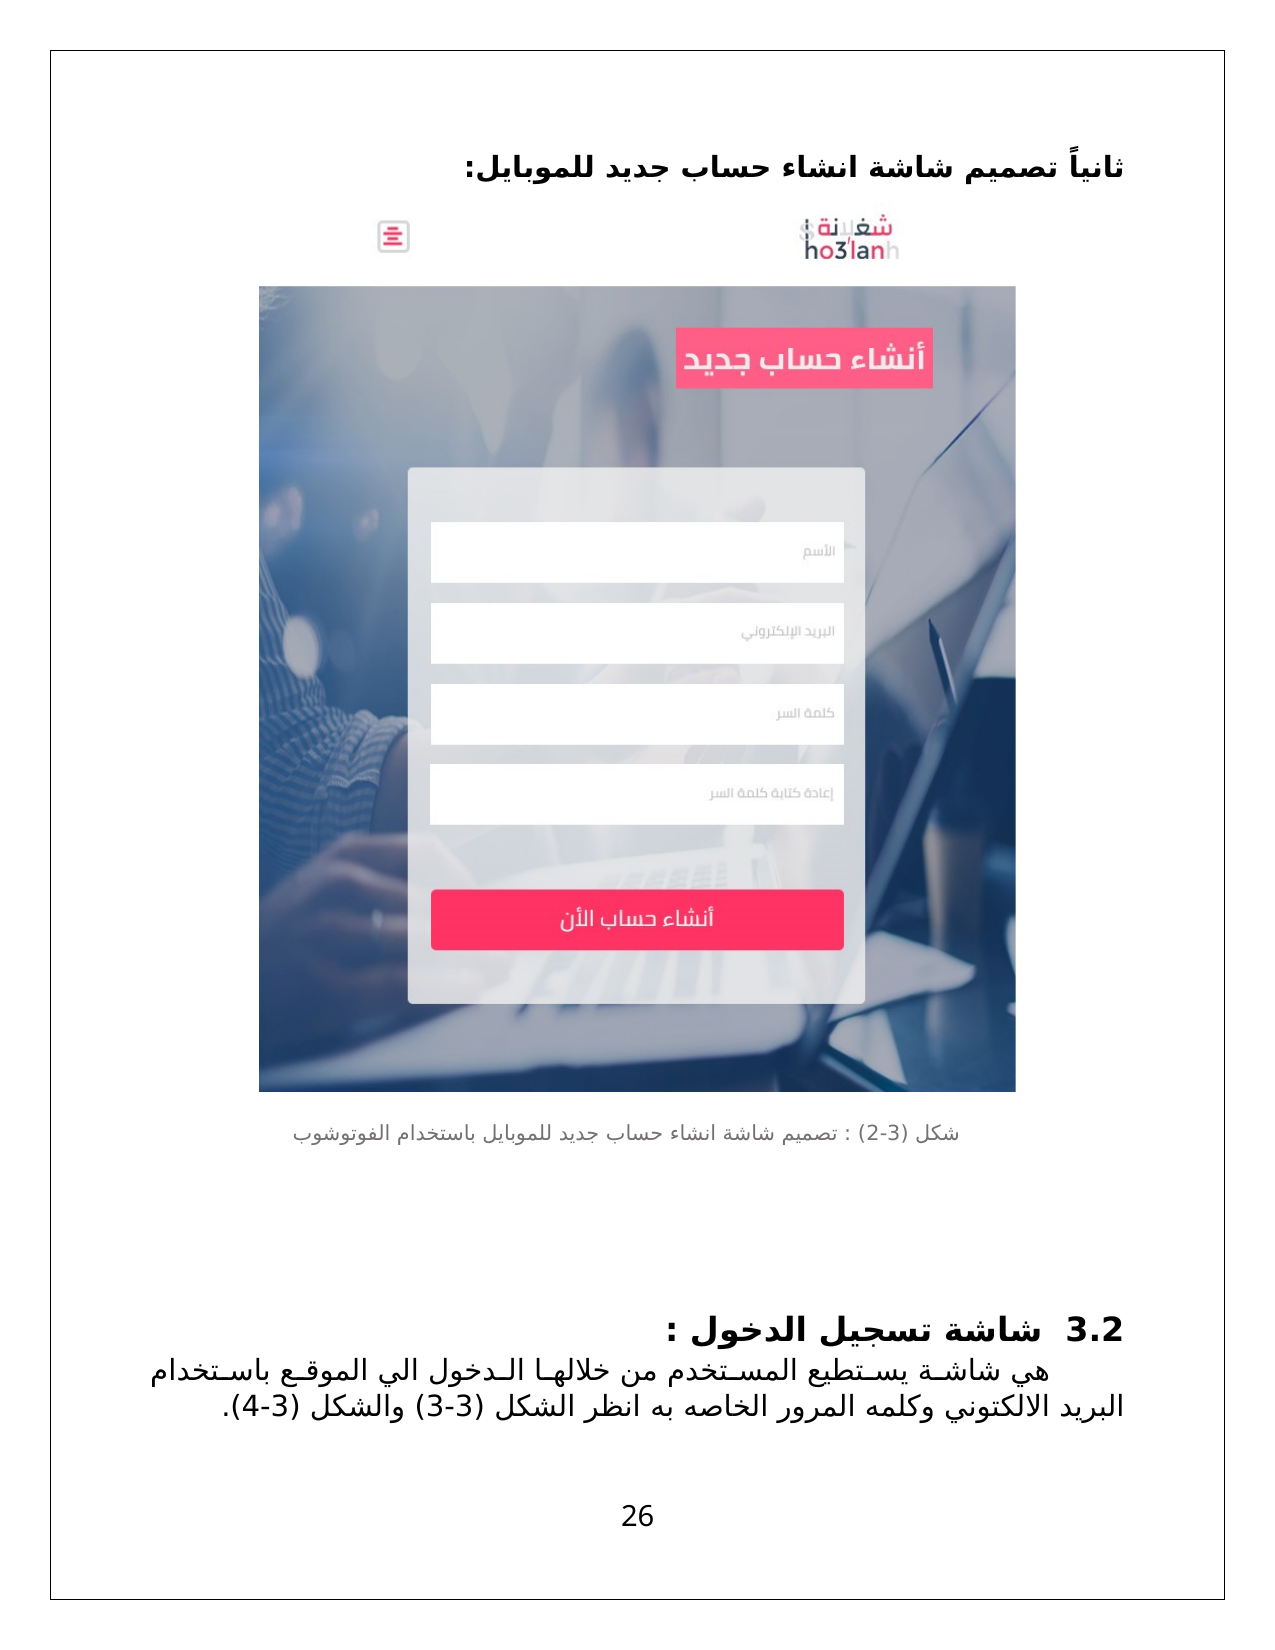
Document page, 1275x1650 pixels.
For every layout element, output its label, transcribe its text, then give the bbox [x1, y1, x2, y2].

subtitle ثانياً تصميم شاشة انشاء حساب جديد للموبايل: [150, 150, 1124, 184]
text هي شاشة يستطيع المستخدم من خلالها الدخول الي الموقع باستخدام البريد الالكتوني وكلمه المرور الخاصه به انظر الشكل (3-3) والشكل (3-4). [150, 1353, 1125, 1423]
picture [259, 186, 1016, 1092]
subtitle 3.2 شاشة تسجيل الدخول : [150, 1311, 1124, 1350]
